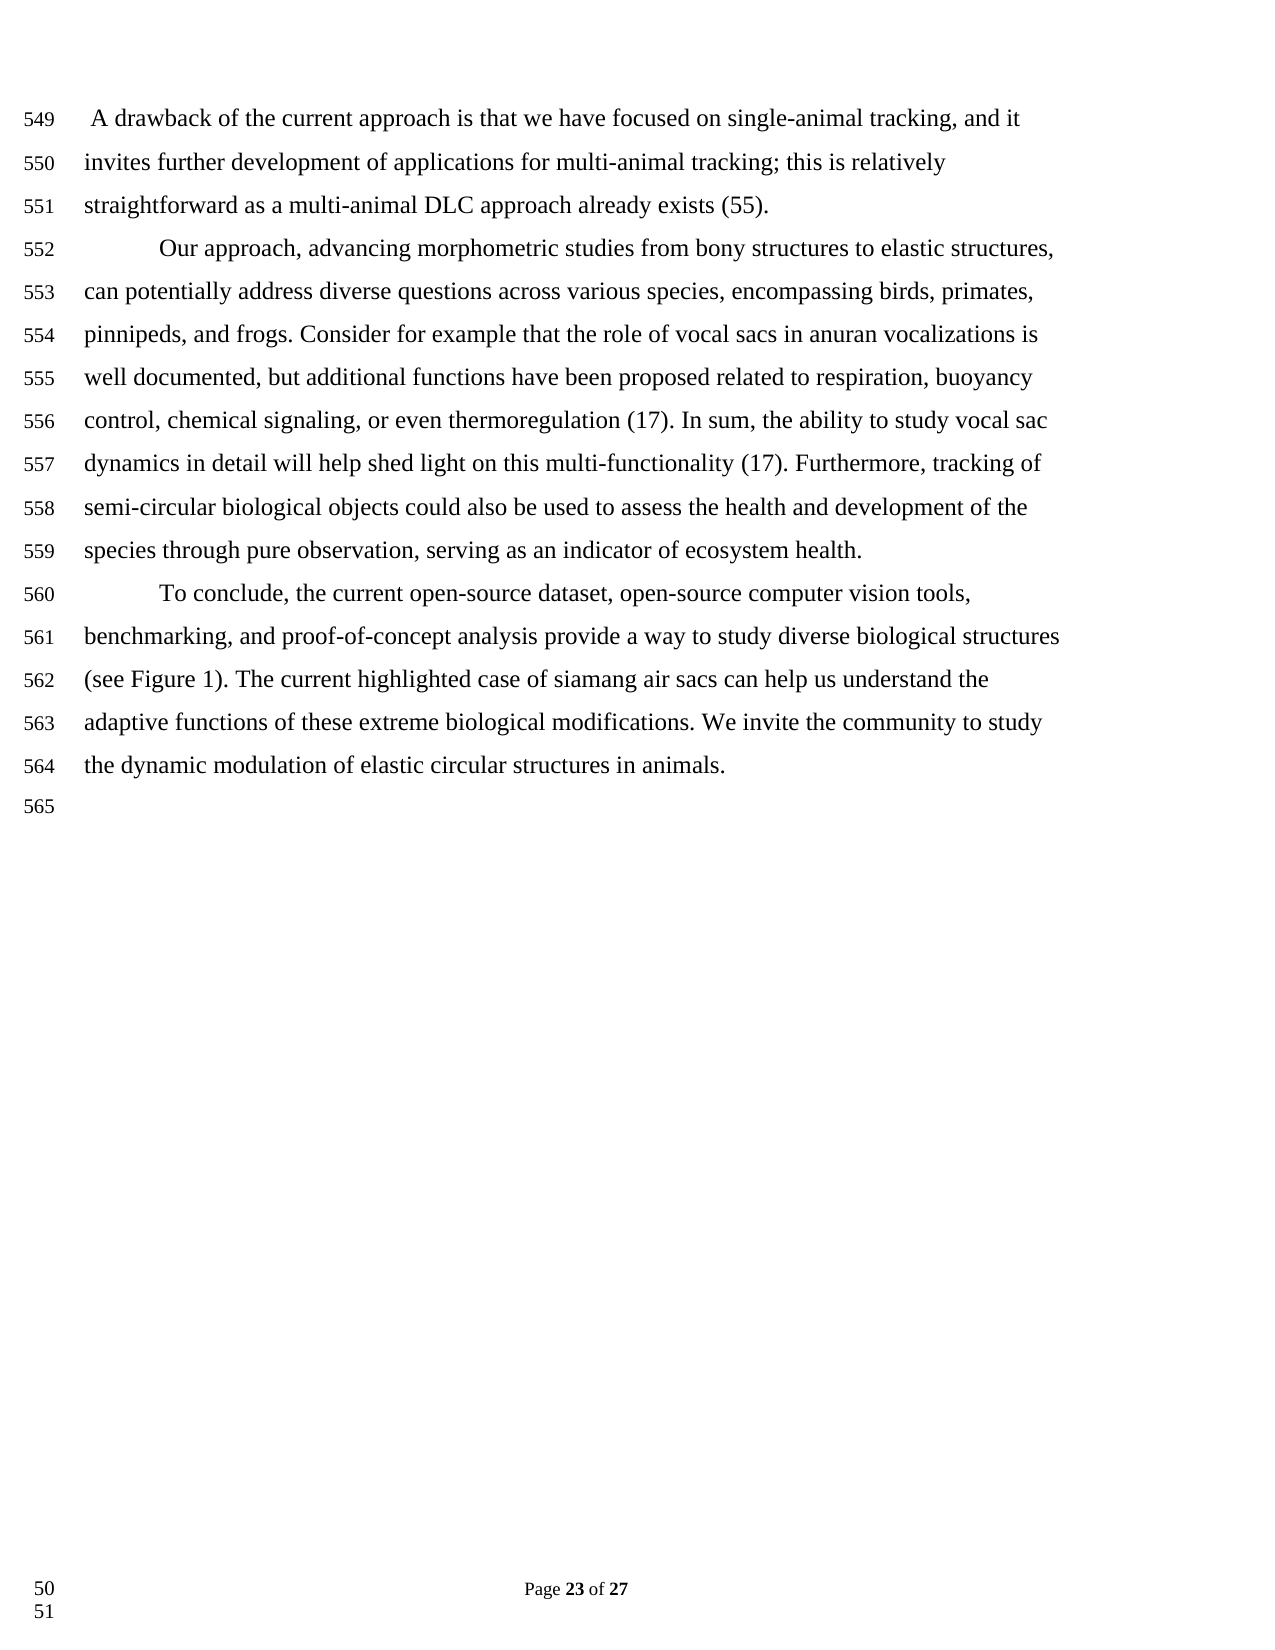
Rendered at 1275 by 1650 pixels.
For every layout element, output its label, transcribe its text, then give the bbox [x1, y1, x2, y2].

text To conclude, the current open-source dataset, open-source computer vision tools, benchmarking, and proof-of-concept analysis provide a way to study diverse biological structures (see Figure 1). The current highlighted case of siamang air sacs can help us understand the adaptive functions of these extreme biological modifications. We invite the community to study the dynamic modulation of elastic circular structures in animals. [84, 578, 1068, 779]
text Our approach, advancing morphometric studies from bony structures to elastic structures, can potentially address diverse questions across various species, encompassing birds, primates, pinnipeds, and frogs. Consider for example that the role of vocal sacs in anuran vocalizations is well documented, but additional functions have been proposed related to respiration, buoyancy control, chemical signaling, or even thermoregulation (17). In sum, the ability to study vocal sac dynamics in detail will help shed light on this multi-functionality (17). Furthermore, tracking of semi-circular biological objects could also be used to assess the health and development of the species through pure observation, serving as an indicator of ecosystem health. [84, 233, 1068, 563]
text A drawback of the current approach is that we have focused on single-animal tracking, and it invites further development of applications for multi-animal tracking; this is relatively straightforward as a multi-animal DLC approach already exists (55). [84, 103, 1068, 218]
